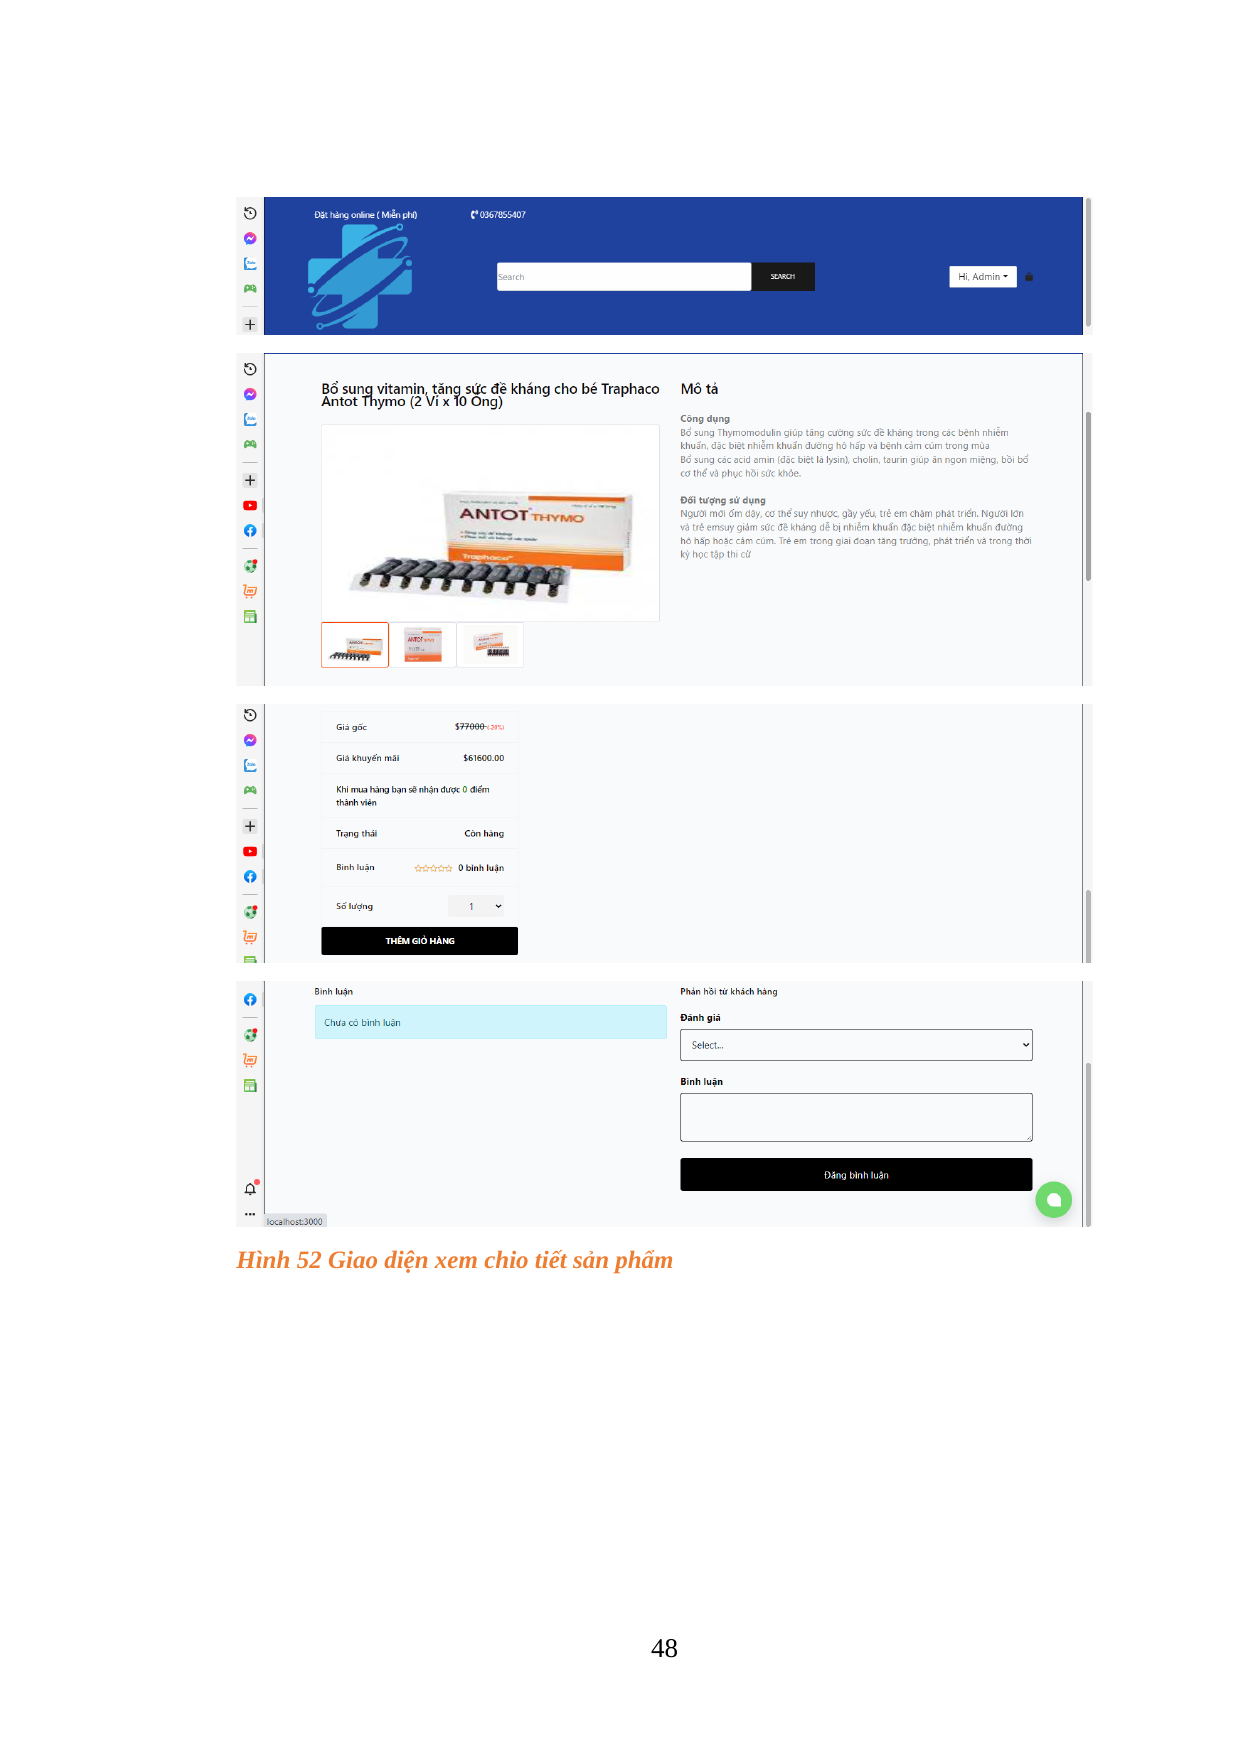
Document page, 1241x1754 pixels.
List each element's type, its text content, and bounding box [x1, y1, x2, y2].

picture [236, 981, 1093, 1227]
picture [236, 704, 1093, 963]
picture [236, 197, 1093, 335]
picture [236, 353, 1093, 686]
